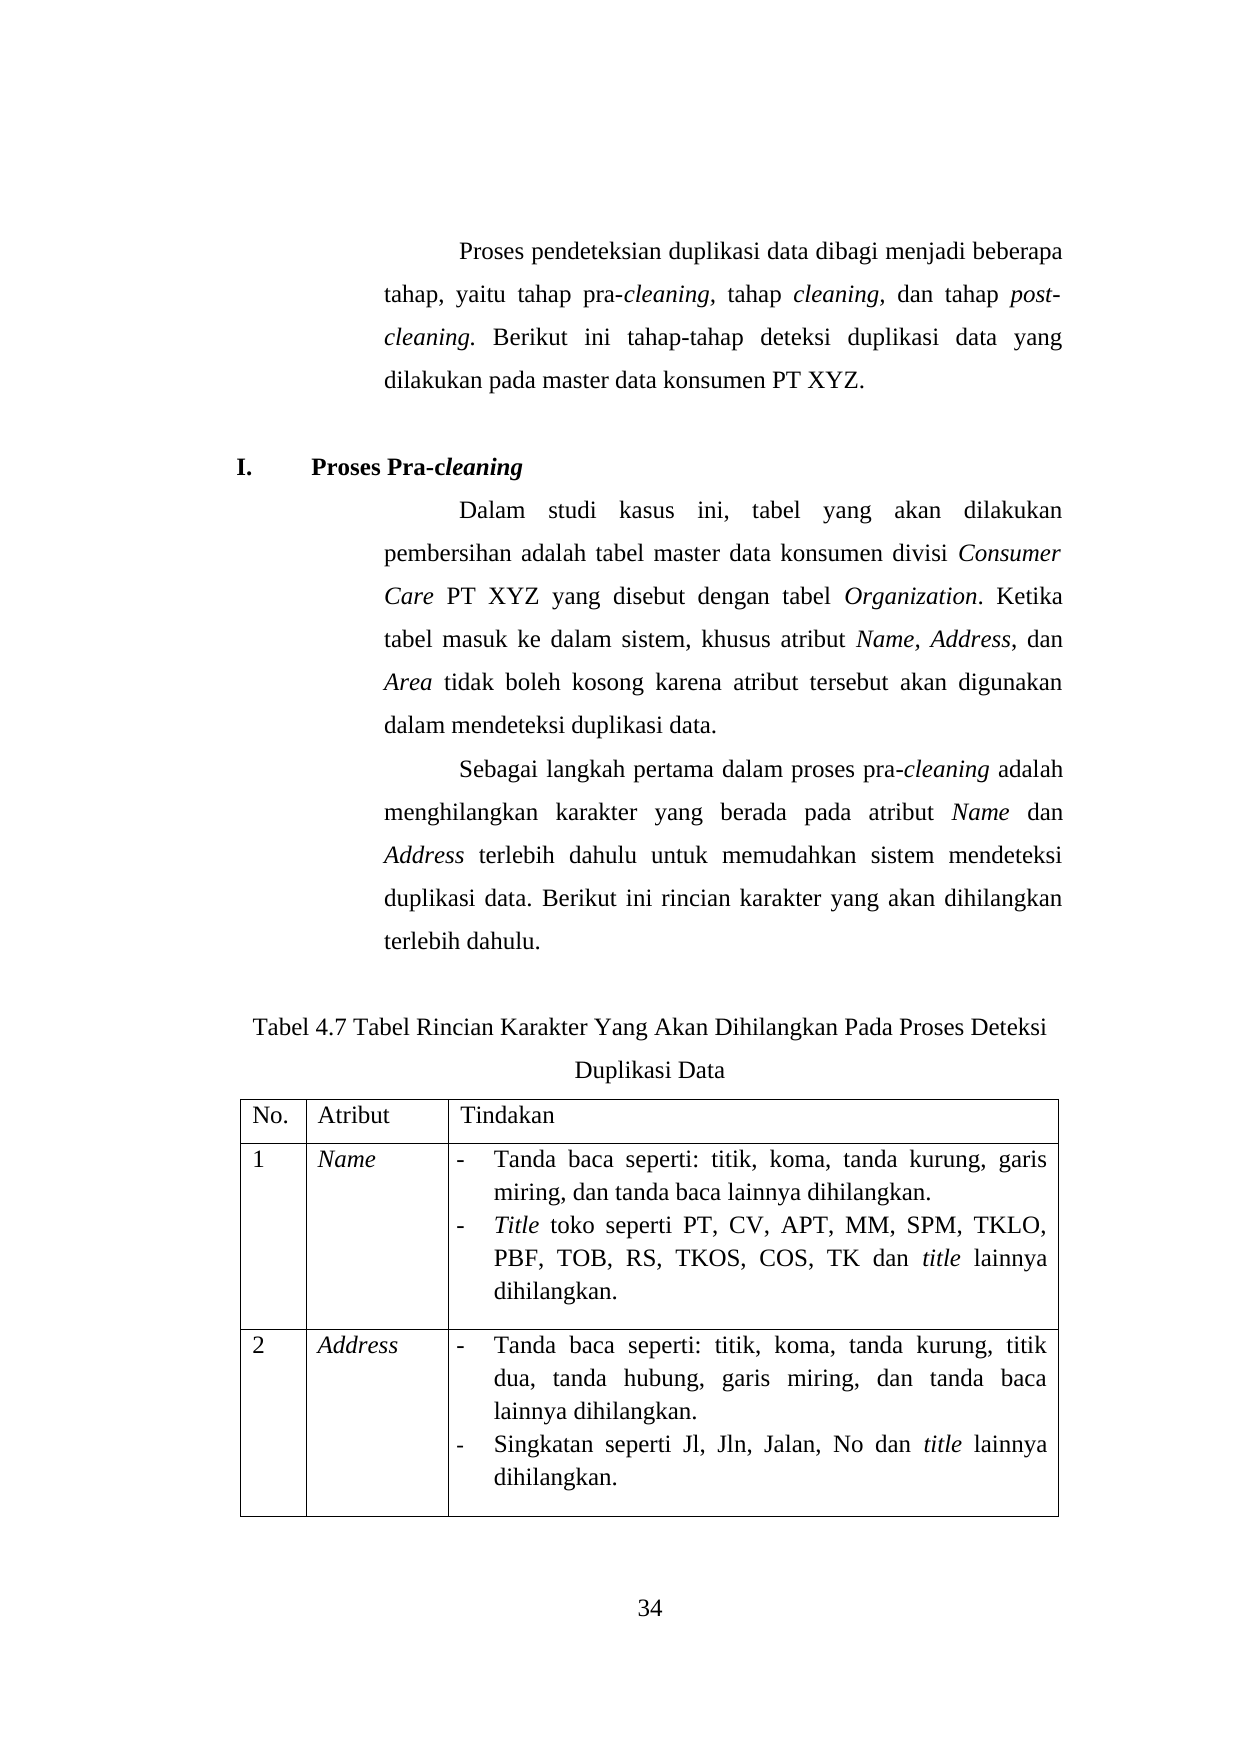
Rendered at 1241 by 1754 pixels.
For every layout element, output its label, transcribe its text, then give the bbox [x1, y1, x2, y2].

list Proses Pra-cleaning [236, 452, 1063, 481]
text Dalam studi kasus ini, tabel yang akan dilakukan pembersihan adalah tabel master data konsumen divisi Consumer Care PT XYZ yang disebut dengan tabel Organization. Ketika tabel masuk ke dalam sistem, khusus atribut Name, Address, dan Area tidak boleh kosong karena atribut tersebut akan digunakan dalam mendeteksi duplikasi data. [384, 495, 1063, 739]
table_cell 1 [241, 1144, 306, 1329]
table_cell Tanda baca seperti: titik, koma, tanda kurung, garis miring, dan tanda baca lainnya dihilangkan. Title toko seperti PT, CV, APT, MM, SPM, TKLO, PBF, TOB, RS, TKOS, COS, TK dan title lainnya dihilangkan. [449, 1144, 1058, 1329]
table_cell Name [307, 1144, 448, 1329]
text Proses pendeteksian duplikasi data dibagi menjadi beberapa tahap, yaitu tahap pra-cleaning, tahap cleaning, dan tahap post-cleaning. Berikut ini tahap-tahap deteksi duplikasi data yang dilakukan pada master data konsumen PT XYZ. [384, 236, 1063, 394]
table_header Tindakan [449, 1100, 1058, 1143]
table_header Atribut [307, 1100, 448, 1143]
text Sebagai langkah pertama dalam proses pra-cleaning adalah menghilangkan karakter yang berada pada atribut Name dan Address terlebih dahulu untuk memudahkan sistem mendeteksi duplikasi data. Berikut ini rincian karakter yang akan dihilangkan terlebih dahulu. [384, 754, 1063, 955]
table_header No. [241, 1100, 306, 1143]
table_cell 2 [241, 1330, 306, 1516]
table_cell Address [307, 1330, 448, 1516]
table_cell Tanda baca seperti: titik, koma, tanda kurung, titik dua, tanda hubung, garis miring, dan tanda baca lainnya dihilangkan. Singkatan seperti Jl, Jln, Jalan, No dan title lainnya dihilangkan. [449, 1330, 1058, 1516]
